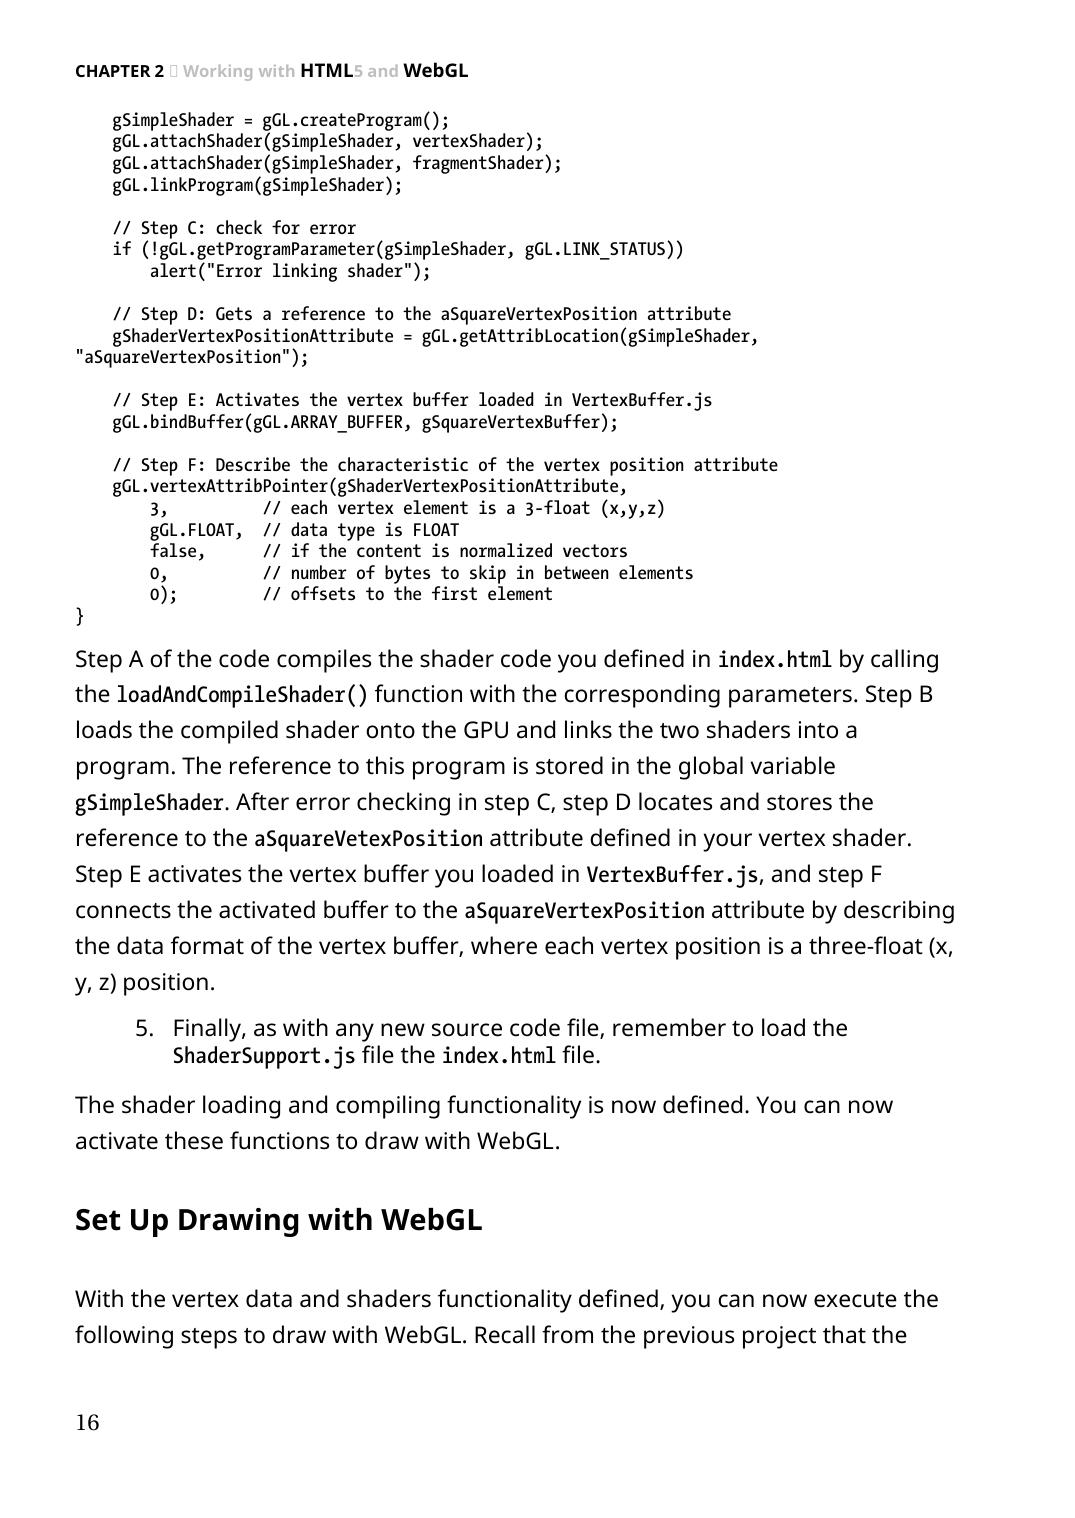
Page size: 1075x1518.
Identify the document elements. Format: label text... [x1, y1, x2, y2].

text gGL.vertexAttribPointer(gShaderVertexPositionAttribute, [75, 479, 962, 498]
text alert("Error linking shader"); [75, 263, 962, 282]
text Step A of the code compiles the shader code you defined in index.html by calling the loadAndCompileShader() function with the corresponding parameters. Step B loads the compiled shader onto the GPU and links the two shaders into a program. The reference to this program is stored in the global variable gSimpleShader. After error checking in step C, step D locates and stores the reference to the aSquareVetexPosition attribute defined in your vertex shader. Step E activates the vertex buffer you loaded in VertexBuffer.js, and step F connects the activated buffer to the aSquareVertexPosition attribute by describing the data format of the vertex buffer, where each vertex position is a three-float (x, y, z) position. [75, 642, 962, 997]
text } [75, 608, 962, 627]
text if (!gGL.getProgramParameter(gSimpleShader, gGL.LINK_STATUS)) [75, 242, 962, 261]
text gGL.bindBuffer(gGL.ARRAY_BUFFER, gSquareVertexBuffer); [75, 414, 962, 433]
text // Step F: Describe the characteristic of the vertex position attribute [75, 457, 962, 476]
text gGL.FLOAT, // data type is FLOAT [75, 522, 962, 541]
text gSimpleShader = gGL.createProgram(); [75, 112, 962, 131]
text false, // if the content is normalized vectors [75, 544, 962, 562]
text 0); // offsets to the first element [75, 587, 962, 606]
text 0, // number of bytes to skip in between elements [75, 565, 962, 584]
text // Step D: Gets a reference to the aSquareVertexPosition attribute [75, 307, 962, 325]
text gShaderVertexPositionAttribute = gGL.getAttribLocation(gSimpleShader, "aSquareVertexPosition"); [75, 328, 962, 368]
text gGL.linkProgram(gSimpleShader); [75, 177, 962, 196]
text // Step E: Activates the vertex buffer loaded in VertexBuffer.js [75, 393, 962, 412]
text The shader loading and compiling functionality is now defined. You can now activate these functions to draw with WebGL. [75, 1089, 962, 1157]
text 3, // each vertex element is a 3-float (x,y,z) [75, 501, 962, 519]
list Finally, as with any new source code file, remember to load the ShaderSupport.js file the index.html file. [135, 1014, 872, 1068]
subtitle Set Up Drawing with WebGL [75, 1199, 962, 1238]
text gGL.attachShader(gSimpleShader, fragmentShader); [75, 156, 962, 174]
text // Step C: check for error [75, 220, 962, 239]
text gGL.attachShader(gSimpleShader, vertexShader); [75, 134, 962, 153]
